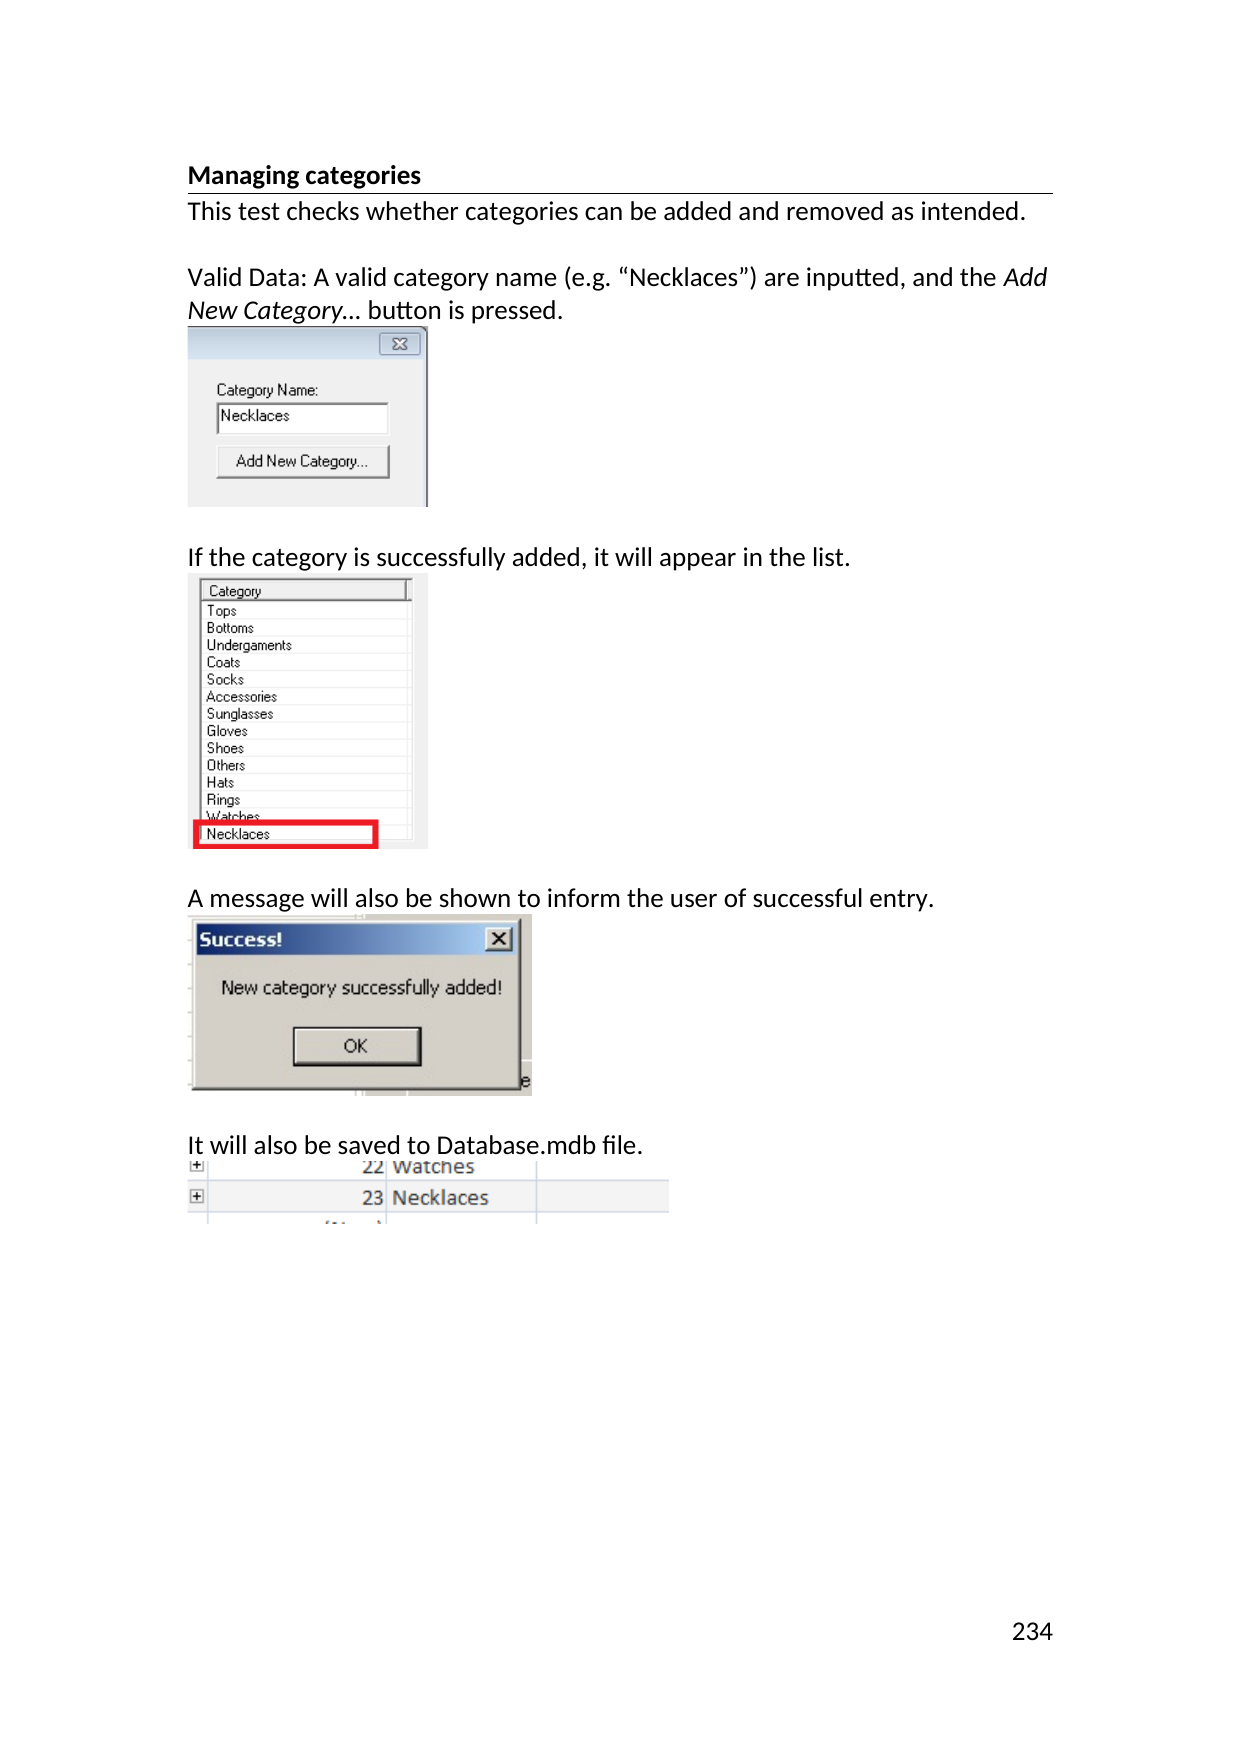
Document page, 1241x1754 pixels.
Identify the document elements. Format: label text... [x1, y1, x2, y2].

text A message will also be shown to inform the user of successful entry. [187, 881, 1053, 914]
subtitle Managing categories [187, 158, 1053, 194]
text If the category is successfully added, it will appear in the list. [187, 540, 1053, 573]
picture [187, 573, 429, 849]
text This test checks whether categories can be added and removed as intended. [187, 194, 1053, 227]
picture [187, 326, 429, 507]
text It will also be saved to Database.mdb file. [187, 1128, 1053, 1161]
picture [187, 914, 532, 1096]
picture [187, 1161, 669, 1224]
text Valid Data: A valid category name (e.g. “Necklaces”) are inputted, and the Add New Category… button is pressed. [187, 261, 1053, 327]
